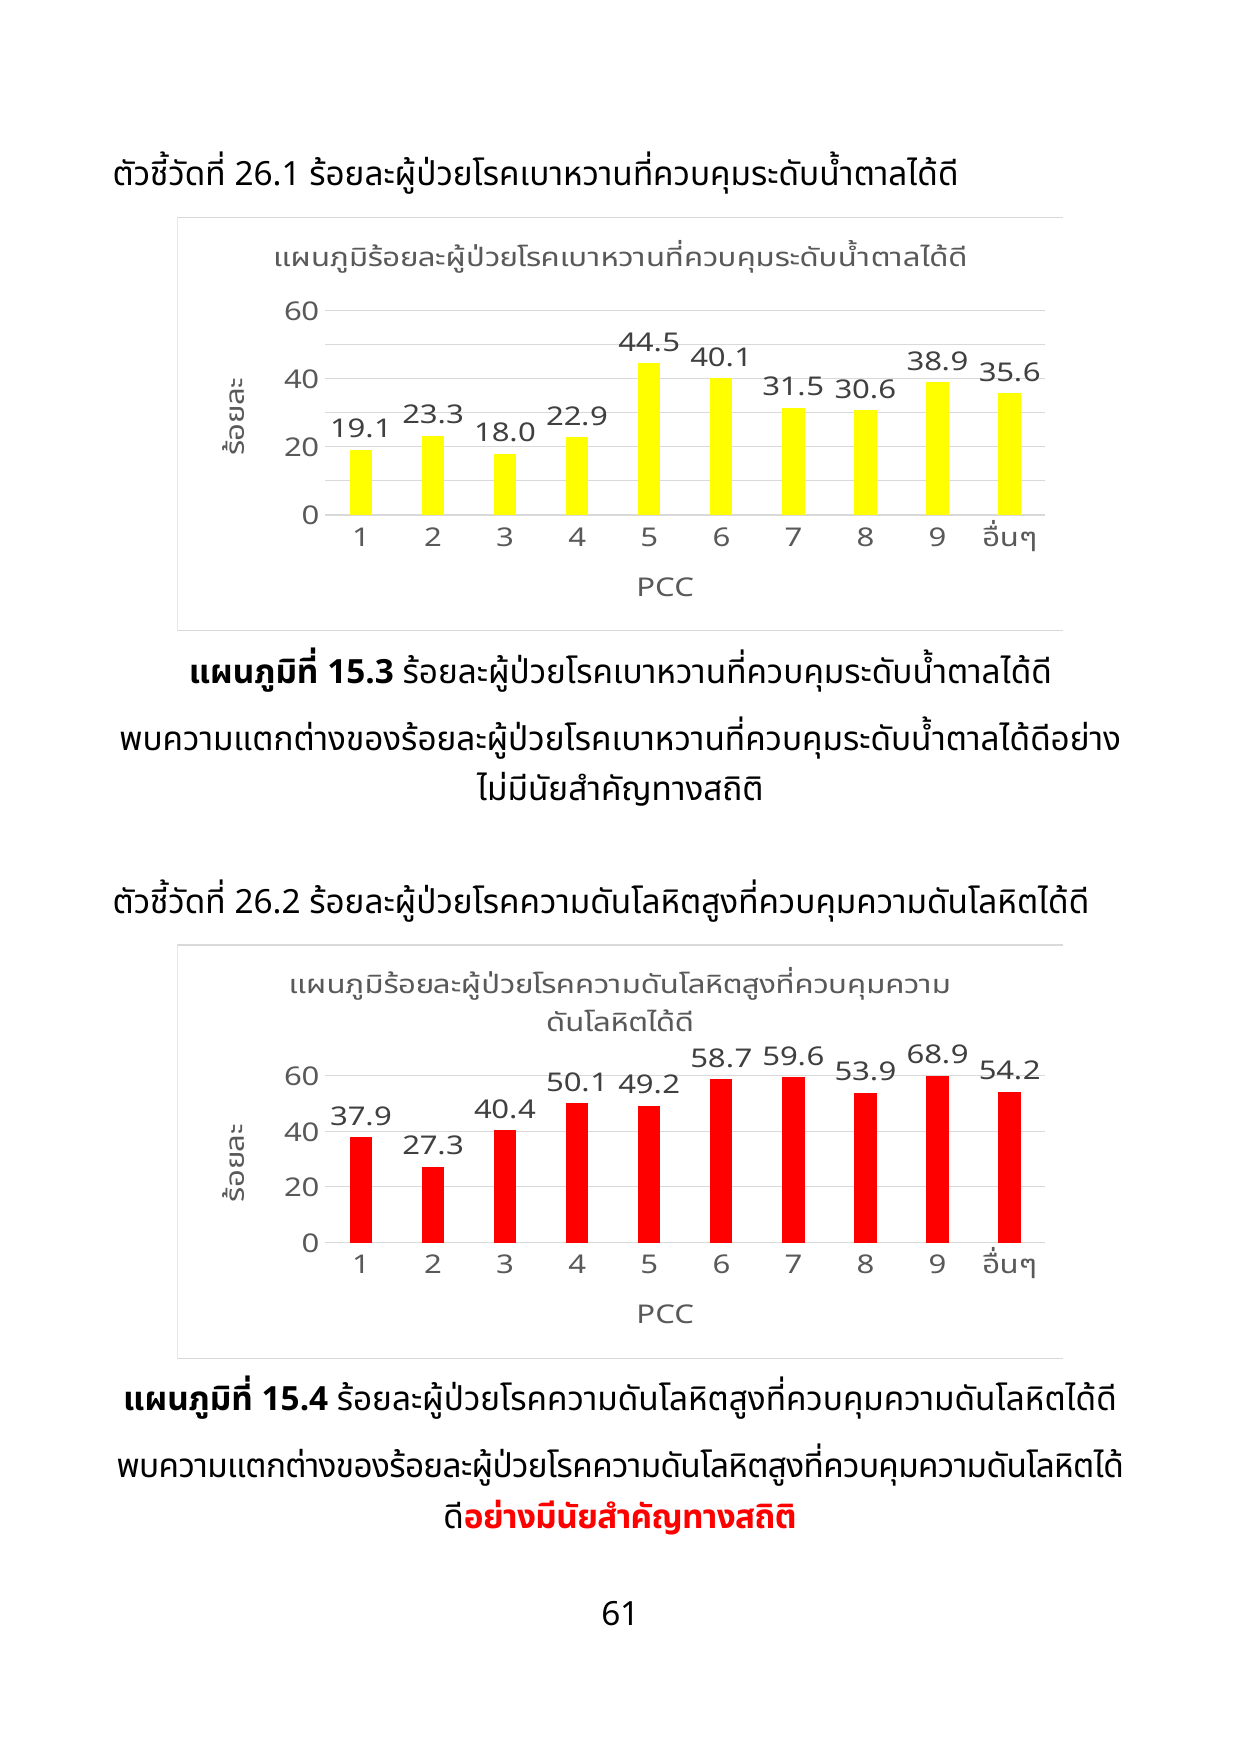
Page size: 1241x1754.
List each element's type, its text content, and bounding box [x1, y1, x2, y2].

text แผนภูมิที่ 15.4 ร้อยละผู้ป่วยโรคความดันโลหิตสูงที่ควบคุมความดันโลหิตได้ดี [112, 1375, 1128, 1426]
text แผนภูมิที่ 15.3 ร้อยละผู้ป่วยโรคเบาหวานที่ควบคุมระดับน้ำตาลได้ดี [112, 647, 1128, 698]
text ตัวชี้วัดที่ 26.2 ร้อยละผู้ป่วยโรคความดันโลหิตสูงที่ควบคุมความดันโลหิตได้ดี [112, 878, 1128, 928]
text พบความแตกต่างของร้อยละผู้ป่วยโรคเบาหวานที่ควบคุมระดับน้ำตาลได้ดีอย่างไม่มีนัยสำคัญทางสถิติ [112, 715, 1128, 816]
text พบความแตกต่างของร้อยละผู้ป่วยโรคความดันโลหิตสูงที่ควบคุมความดันโลหิตได้ดีอย่างมีนัยสำคัญทางสถิติ [112, 1442, 1128, 1543]
text ตัวชี้วัดที่ 26.1 ร้อยละผู้ป่วยโรคเบาหวานที่ควบคุมระดับน้ำตาลได้ดี [112, 150, 1128, 201]
